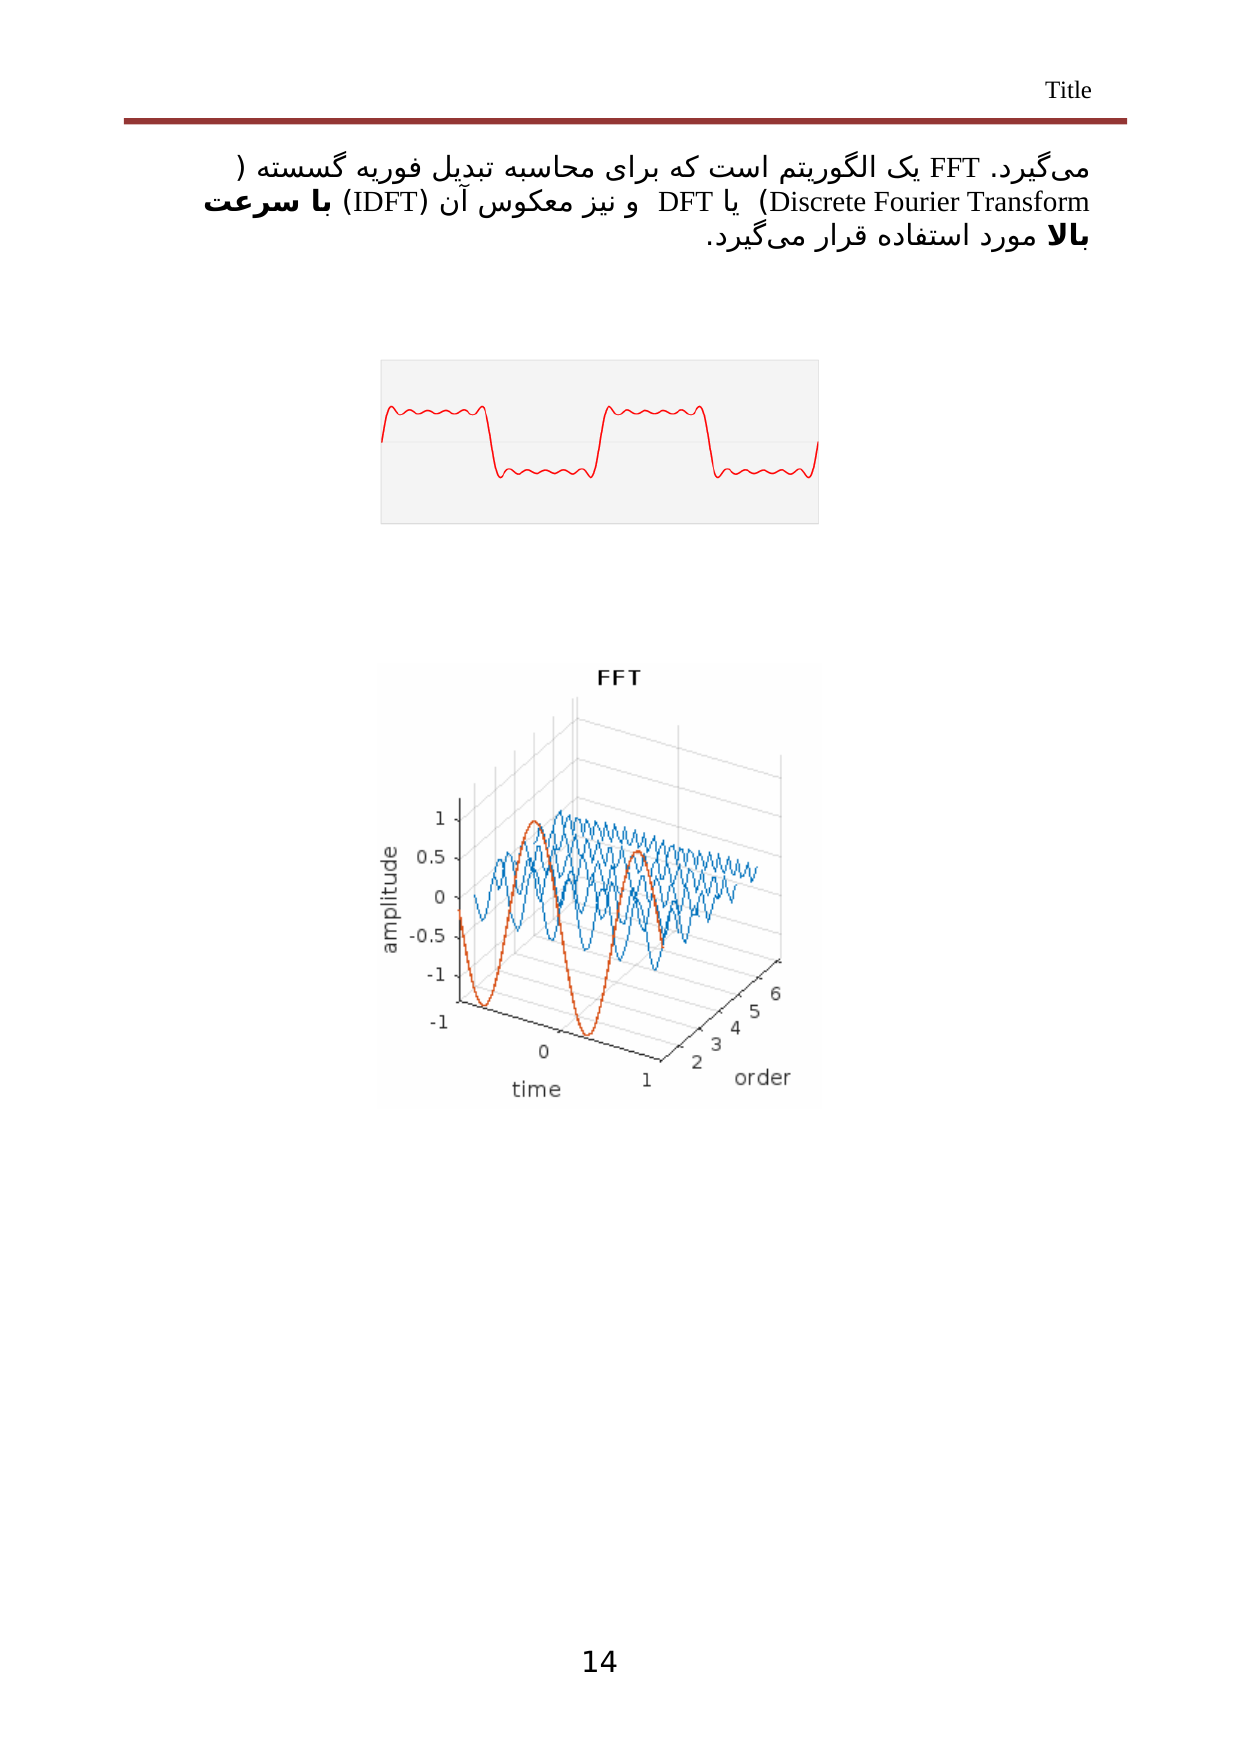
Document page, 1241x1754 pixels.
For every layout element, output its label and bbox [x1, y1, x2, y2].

picture [363, 252, 836, 631]
text [150, 150, 1090, 252]
picture [376, 663, 822, 1109]
